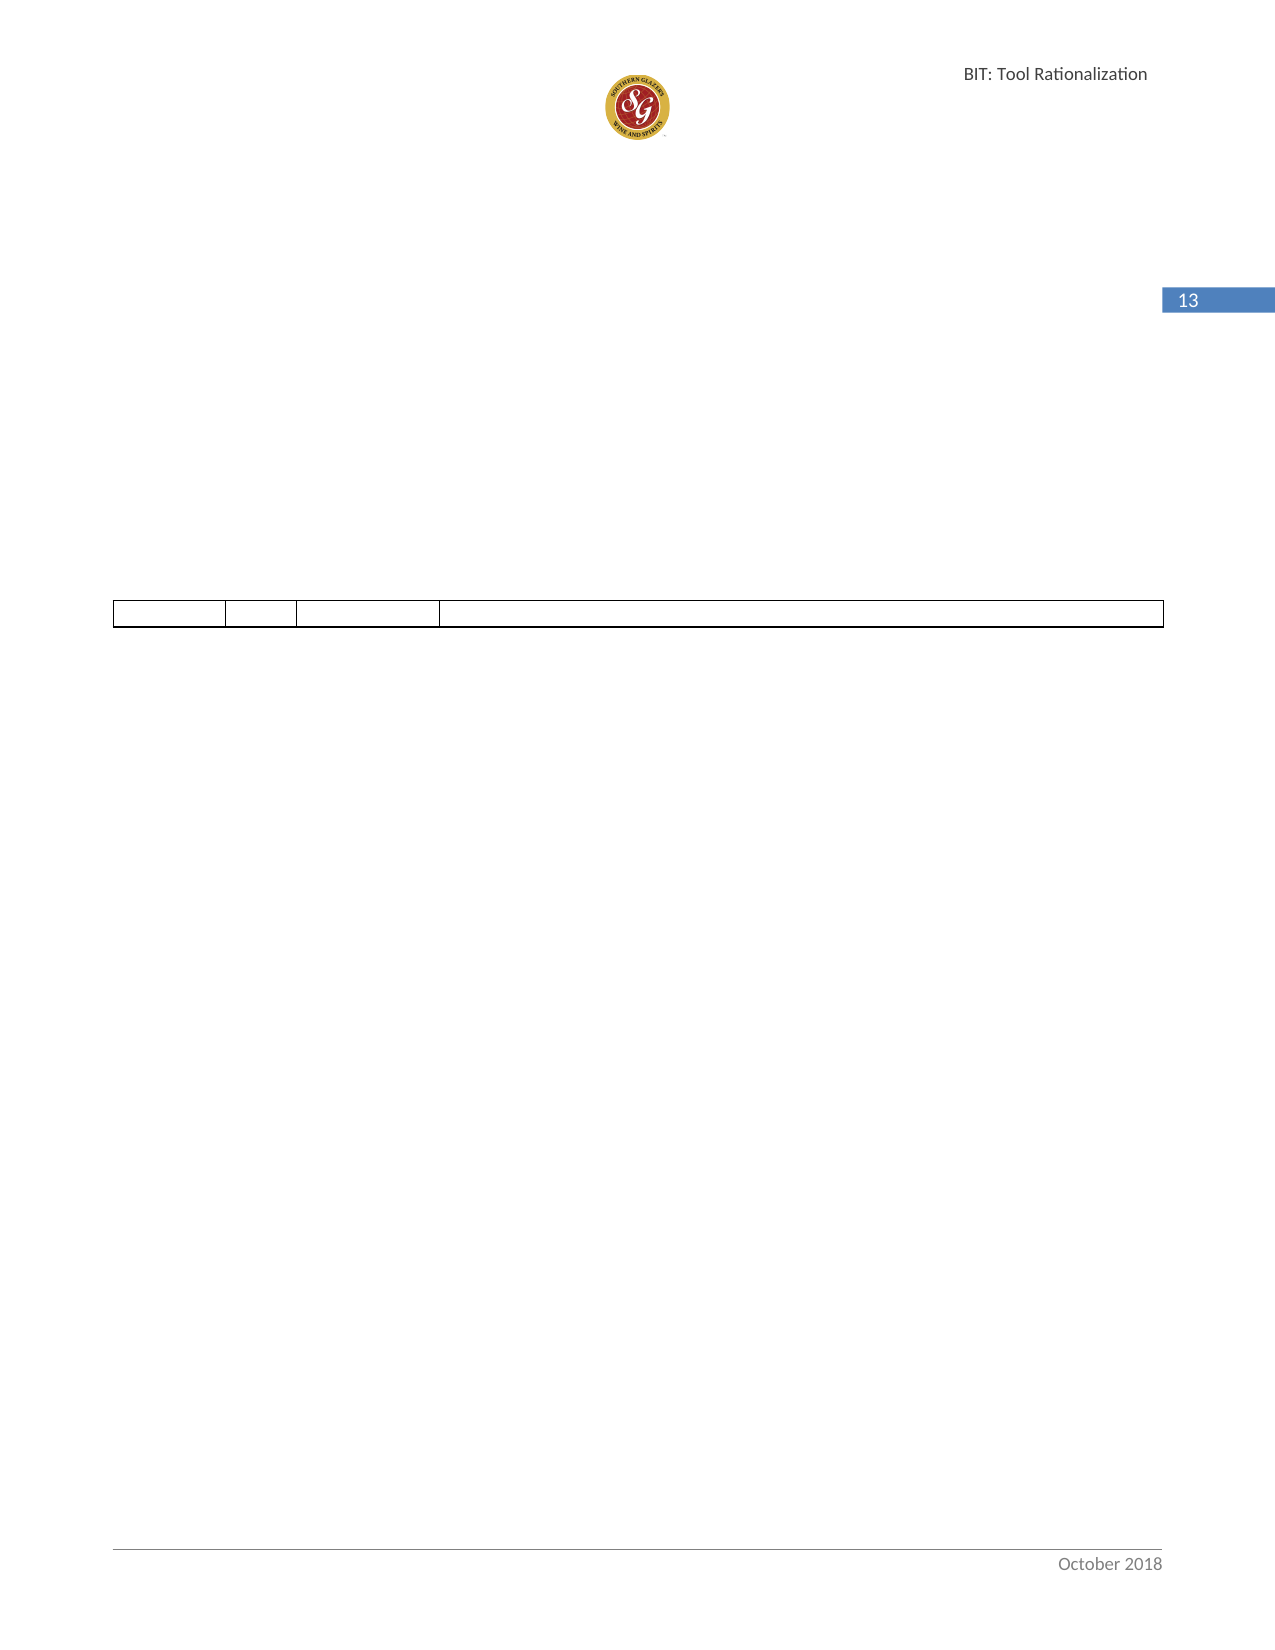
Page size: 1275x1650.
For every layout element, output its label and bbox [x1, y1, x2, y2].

table_cell [297, 601, 439, 626]
table_cell [114, 601, 225, 626]
picture [605, 75, 670, 140]
table_cell [226, 601, 296, 626]
table_cell [440, 601, 1163, 626]
